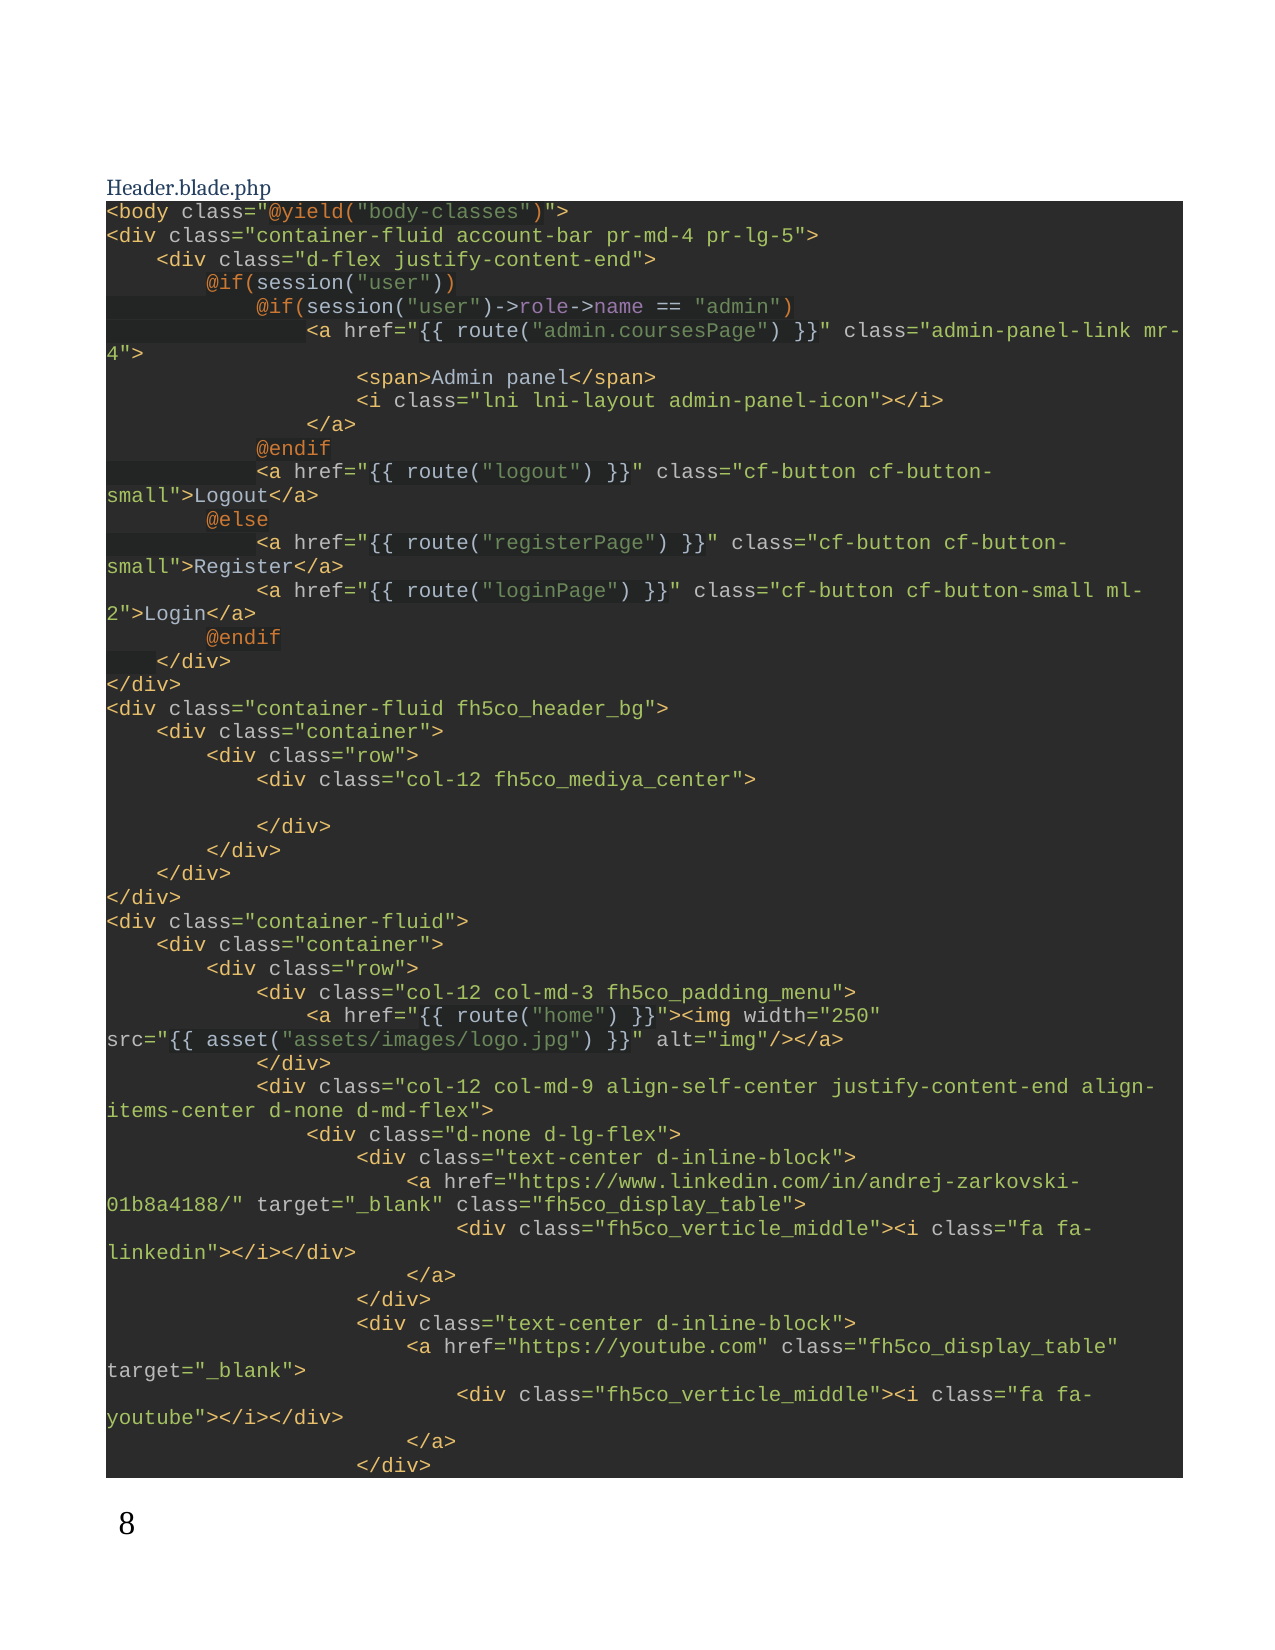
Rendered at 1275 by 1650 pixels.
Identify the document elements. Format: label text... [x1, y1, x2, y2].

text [106, 201, 1183, 1478]
subtitle Header.blade.php [106, 175, 1183, 201]
